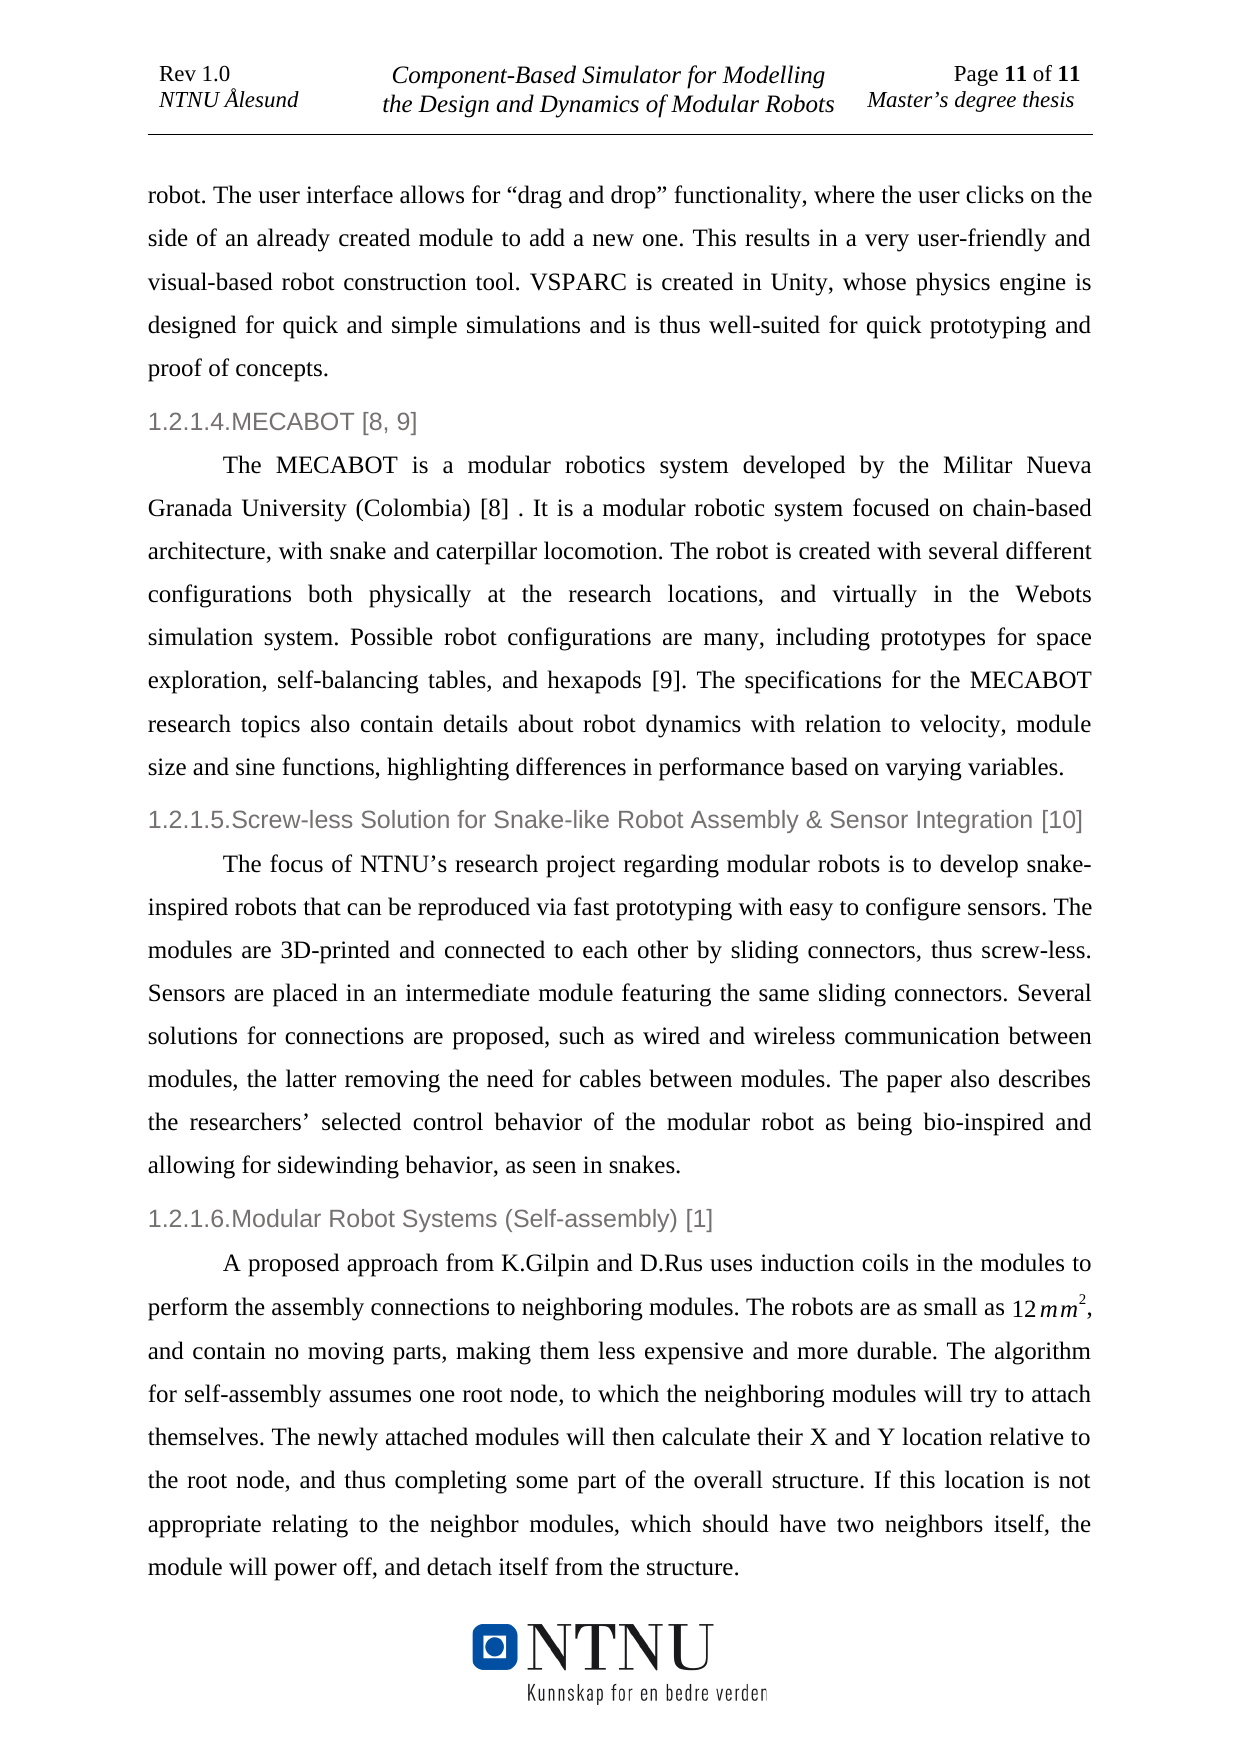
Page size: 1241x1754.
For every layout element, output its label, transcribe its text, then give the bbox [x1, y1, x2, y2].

text The MECABOT is a modular robotics system developed by the Militar Nueva Granada University (Colombia) . It is a modular robotic system focused on chain-based architecture, with snake and caterpillar locomotion. The robot is created with several different configurations both physically at the research locations, and virtually in the Webots simulation system. Possible robot configurations are many, including prototypes for space exploration, self-balancing tables, and hexapods . The specifications for the MECABOT research topics also contain details about robot dynamics with relation to velocity, module size and sine functions, highlighting differences in performance based on varying variables. [148, 450, 1093, 781]
subtitle Modular Robot Systems (Self-assembly) [148, 1204, 1093, 1233]
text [148, 180, 1093, 382]
picture [472, 1624, 767, 1705]
text The focus of NTNU’s research project regarding modular robots is to develop snake-inspired robots that can be reproduced via fast prototyping with easy to configure sensors. The modules are 3D-printed and connected to each other by sliding connectors, thus screw-less. Sensors are placed in an intermediate module featuring the same sliding connectors. Several solutions for connections are proposed, such as wired and wireless communication between modules, the latter removing the need for cables between modules. The paper also describes the researchers’ selected control behavior of the modular robot as being bio-inspired and allowing for sidewinding behavior, as seen in snakes. [148, 849, 1093, 1179]
text A proposed approach from K.Gilpin and D.Rus uses induction coils in the modules to perform the assembly connections to neighboring modules. The robots are as small as , and contain no moving parts, making them less expensive and more durable. The algorithm for self-assembly assumes one root node, to which the neighboring modules will try to attach themselves. The newly attached modules will then calculate their X and Y location relative to the root node, and thus completing some part of the overall structure. If this location is not appropriate relating to the neighbor modules, which should have two neighbors itself, the module will power off, and detach itself from the structure. [148, 1248, 1093, 1581]
subtitle MECABOT [148, 406, 1093, 435]
